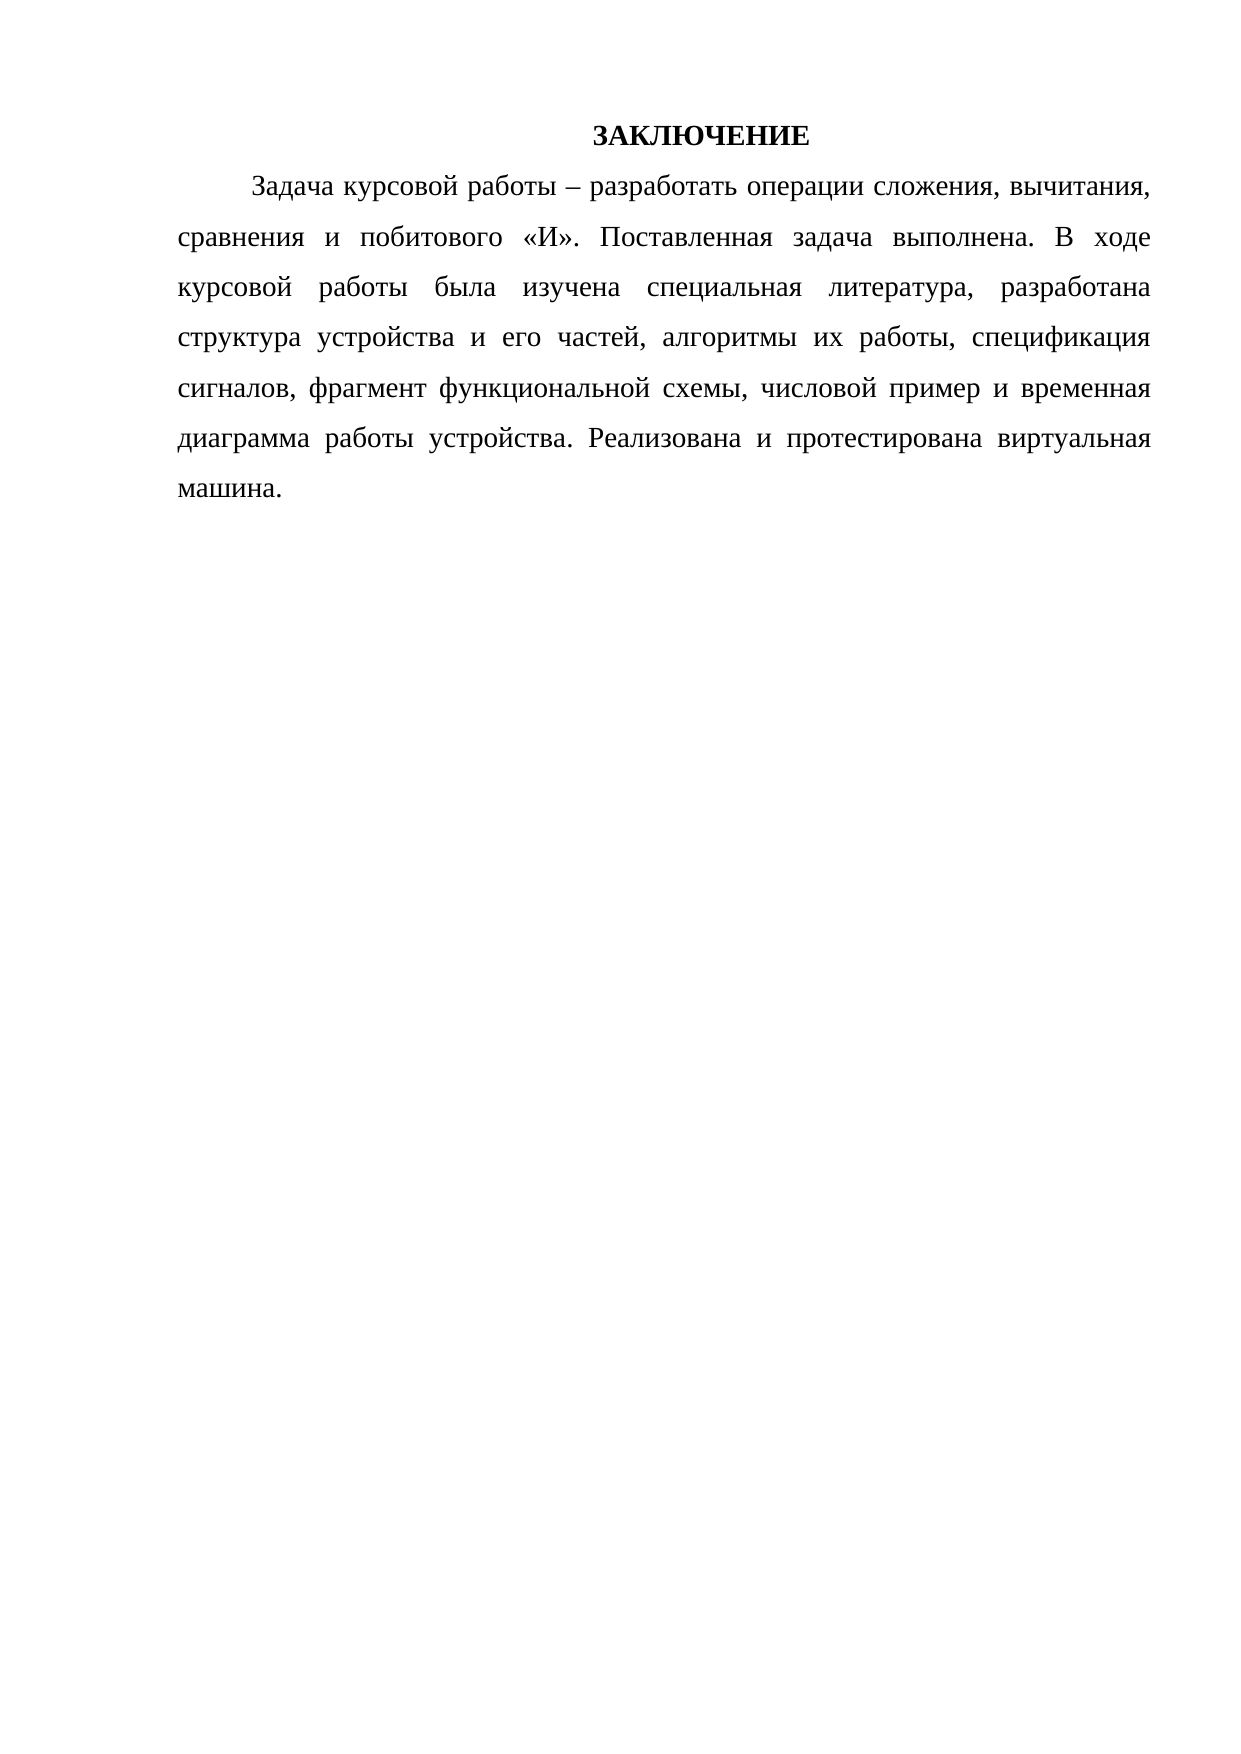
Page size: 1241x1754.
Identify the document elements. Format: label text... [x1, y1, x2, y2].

subtitle ЗАКЛЮЧЕНИЕ [183, 118, 1152, 152]
text Задача курсовой работы – разработать операции сложения, вычитания, сравнения и побитового «И». Поставленная задача выполнена. В ходе курсовой работы была изучена специальная литература, разработана структура устройства и его частей, алгоритмы их работы, спецификация сигналов, фрагмент функциональной схемы, числовой пример и временная диаграмма работы устройства. Реализована и протестирована виртуальная машина. [177, 168, 1152, 504]
